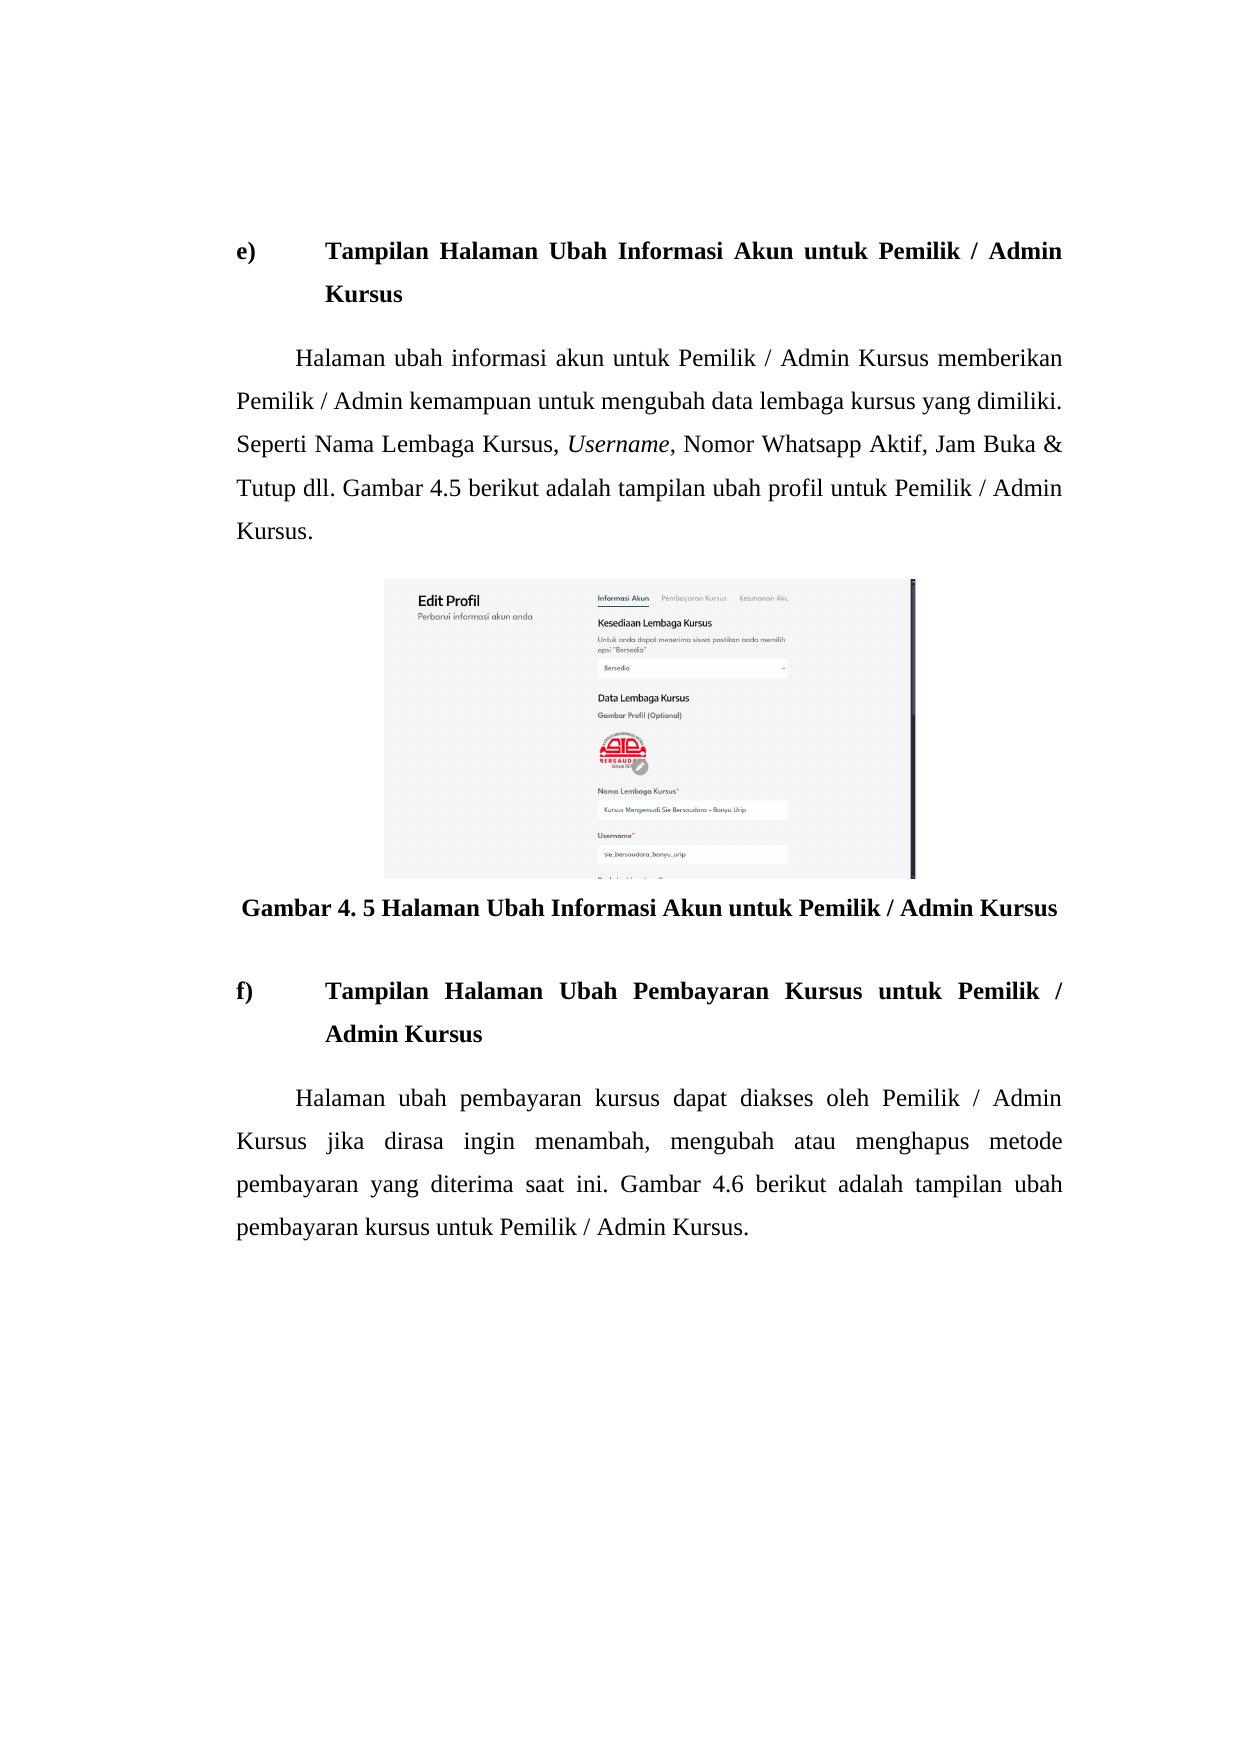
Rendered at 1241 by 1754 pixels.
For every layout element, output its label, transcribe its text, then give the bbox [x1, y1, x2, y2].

subtitle Tampilan Halaman Ubah Informasi Akun untuk Pemilik / Admin Kursus [236, 236, 1063, 308]
text Gambar 4. 5 Halaman Ubah Informasi Akun untuk Pemilik / Admin Kursus [236, 893, 1063, 922]
text Halaman ubah pembayaran kursus dapat diakses oleh Pemilik / Admin Kursus jika dirasa ingin menambah, mengubah atau menghapus metode pembayaran yang diterima saat ini. Gambar 4.6 berikut adalah tampilan ubah pembayaran kursus untuk Pemilik / Admin Kursus. [236, 1083, 1063, 1241]
subtitle Tampilan Halaman Ubah Pembayaran Kursus untuk Pemilik / Admin Kursus [236, 976, 1063, 1048]
picture [383, 579, 916, 879]
text Halaman ubah informasi akun untuk Pemilik / Admin Kursus memberikan Pemilik / Admin kemampuan untuk mengubah data lembaga kursus yang dimiliki. Seperti Nama Lembaga Kursus, Username, Nomor Whatsapp Aktif, Jam Buka & Tutup dll. Gambar 4.5 berikut adalah tampilan ubah profil untuk Pemilik / Admin Kursus. [236, 343, 1063, 544]
